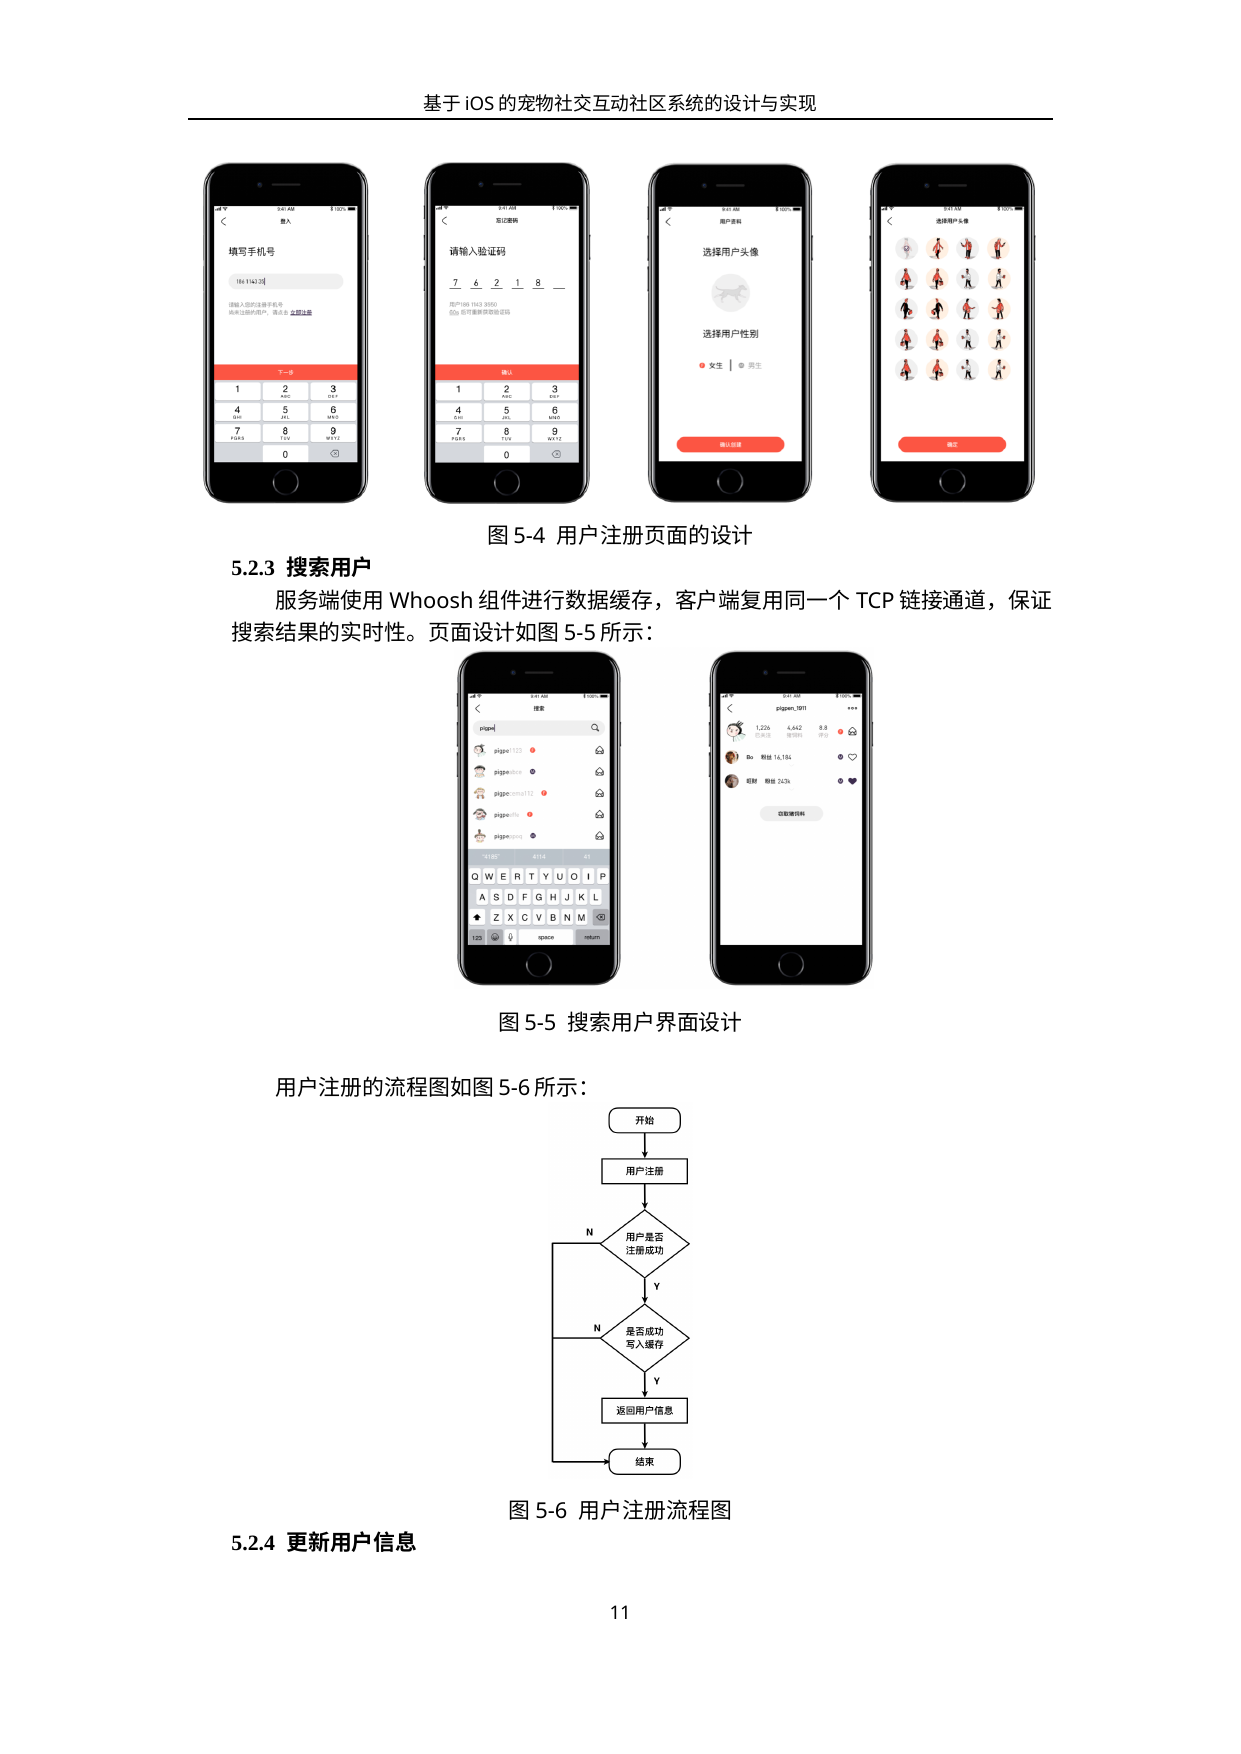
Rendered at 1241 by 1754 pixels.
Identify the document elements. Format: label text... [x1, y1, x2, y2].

text 图 5-6 用户注册流程图 [187, 1492, 1053, 1525]
text 用户注册的流程图如图5-6所示： [231, 1070, 1053, 1102]
picture [547, 1102, 693, 1479]
text 图5-4 用户注册页面的设计 [187, 517, 1053, 550]
picture [453, 647, 875, 989]
text 服务端使用Whoosh组件进行数据缓存，客户端复用同一个TCP链接通道，保证搜索结果的实时性。页面设计如图5-5所示： [231, 582, 1053, 647]
picture [201, 159, 1039, 506]
text 图5-5 搜索用户界面设计 [187, 1005, 1053, 1037]
text 5.2.4 更新用户信息 [187, 1525, 1053, 1557]
text 5.2.3 搜索用户 [187, 550, 1053, 582]
